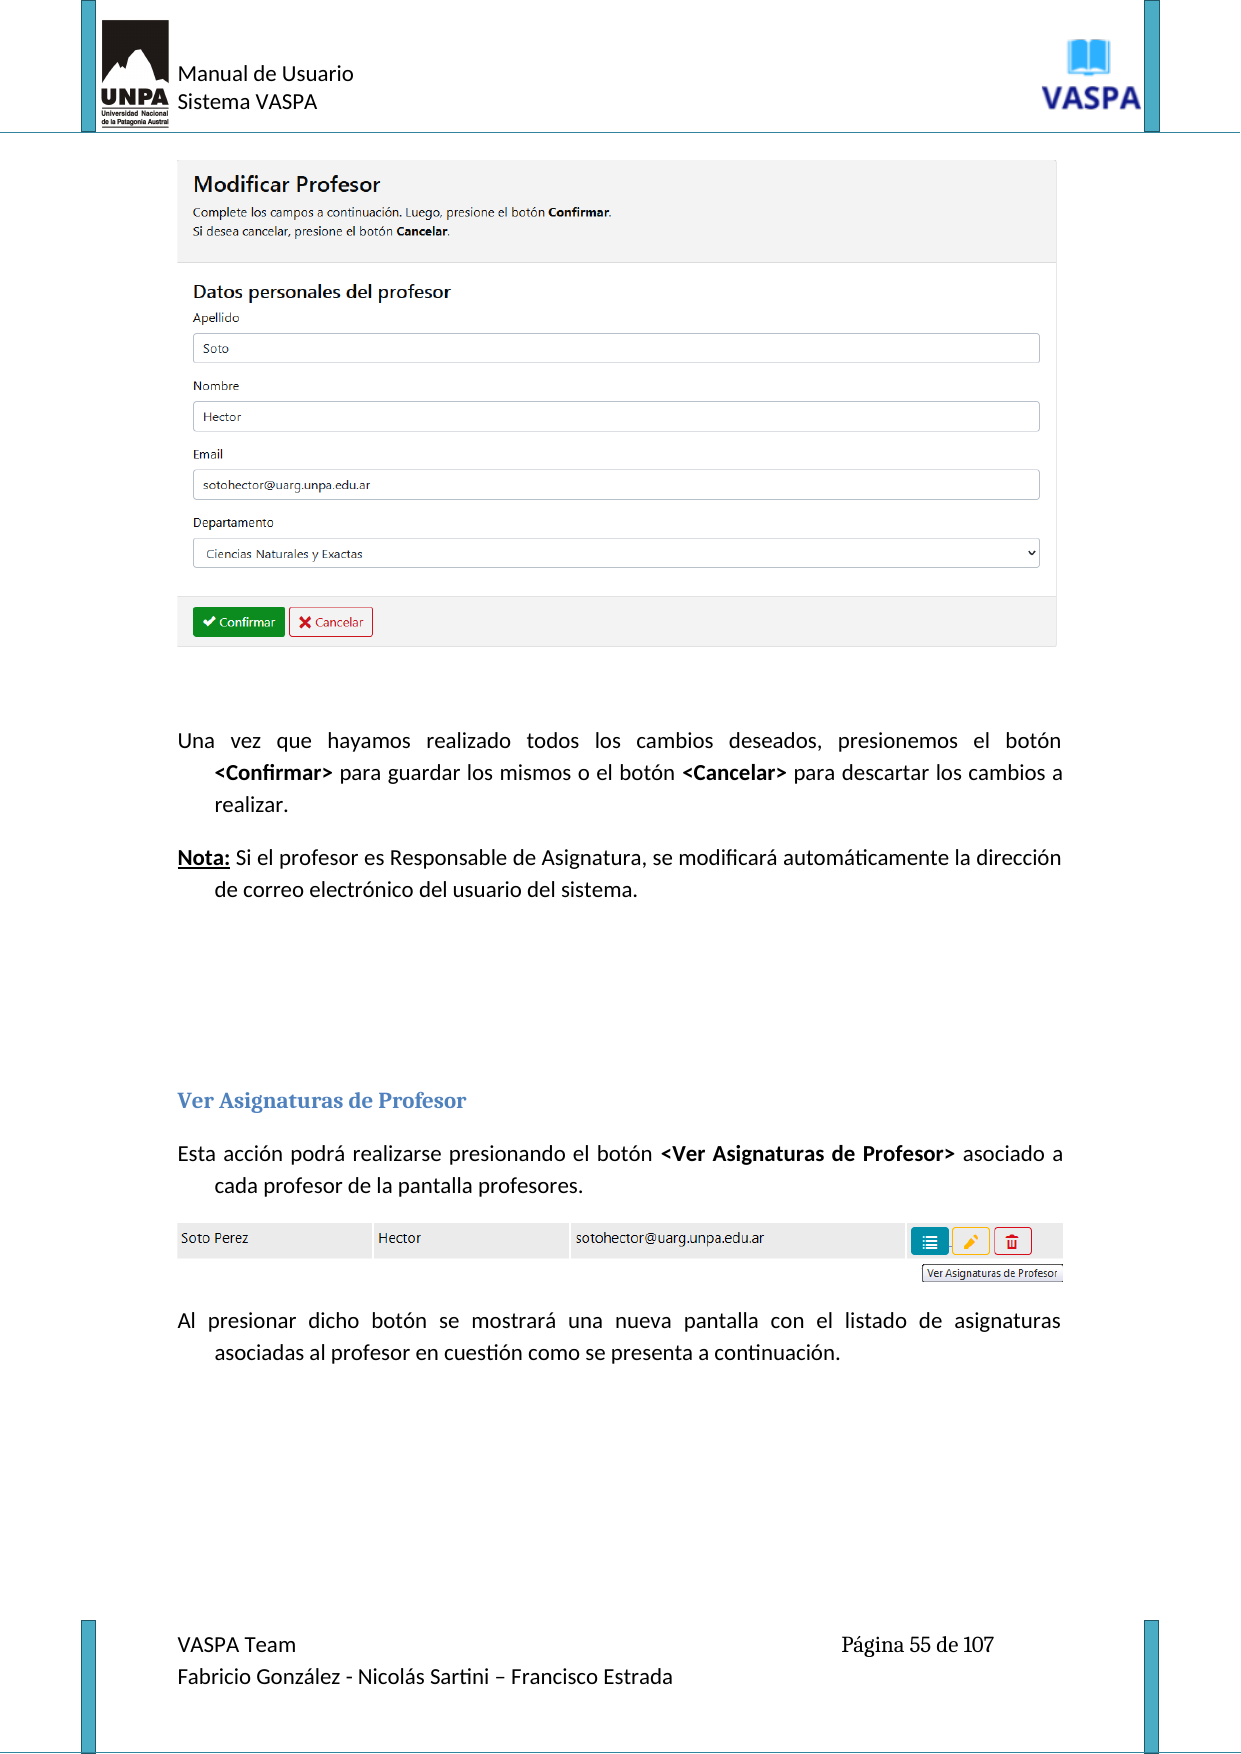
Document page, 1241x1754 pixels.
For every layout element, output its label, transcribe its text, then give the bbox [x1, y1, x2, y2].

picture [1036, 19, 1146, 129]
text Nota: Si el profesor es Responsable de Asignatura, se modificará automáticamente la dirección de correo electrónico del usuario del sistema. [177, 843, 1063, 903]
text Una vez que hayamos realizado todos los cambios deseados, presionemos el botón <Confirmar> para guardar los mismos o el botón <Cancelar> para descartar los cambios a realizar. [177, 726, 1063, 818]
picture [177, 160, 1063, 650]
picture [177, 1223, 1063, 1282]
text Ver Asignaturas de Profesor [177, 1088, 1063, 1114]
text Esta acción podrá realizarse presionando el botón <Ver Asignaturas de Profesor> asociado a cada profesor de la pantalla profesores. [177, 1139, 1063, 1199]
text Al presionar dicho botón se mostrará una nueva pantalla con el listado de asignaturas asociadas al profesor en cuestión como se presenta a continuación. [177, 1306, 1063, 1366]
picture [100, 18, 170, 129]
